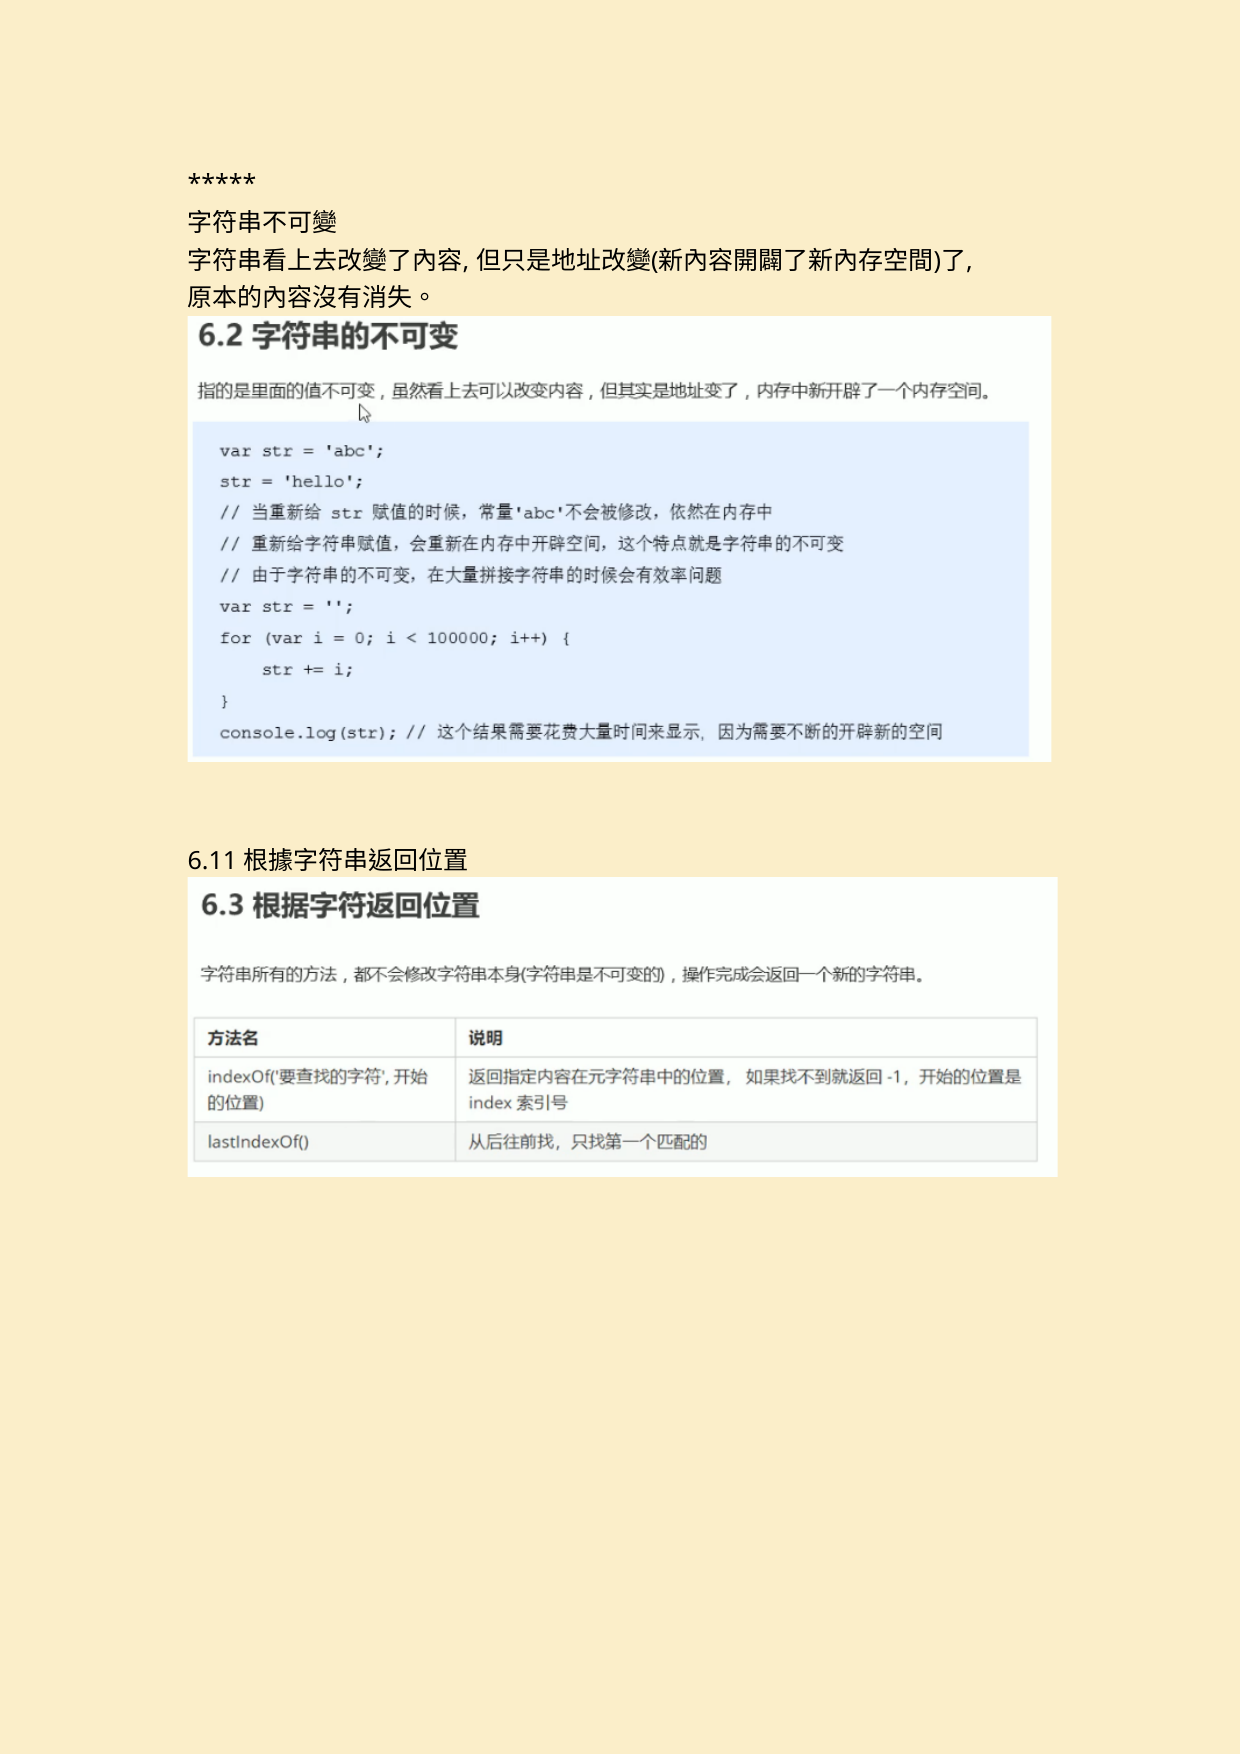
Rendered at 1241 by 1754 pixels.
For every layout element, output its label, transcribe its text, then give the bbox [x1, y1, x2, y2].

picture [187, 877, 1058, 1177]
picture [187, 316, 1052, 762]
text 原本的內容沒有消失。 [187, 277, 1053, 314]
text 字符串不可變 [187, 202, 1053, 239]
text 字符串看上去改變了內容, 但只是地址改變(新內容開闢了新內存空間)了, [187, 239, 1053, 277]
text 6.11 根據字符串返回位置 [187, 839, 1053, 877]
text ***** [187, 164, 1053, 202]
